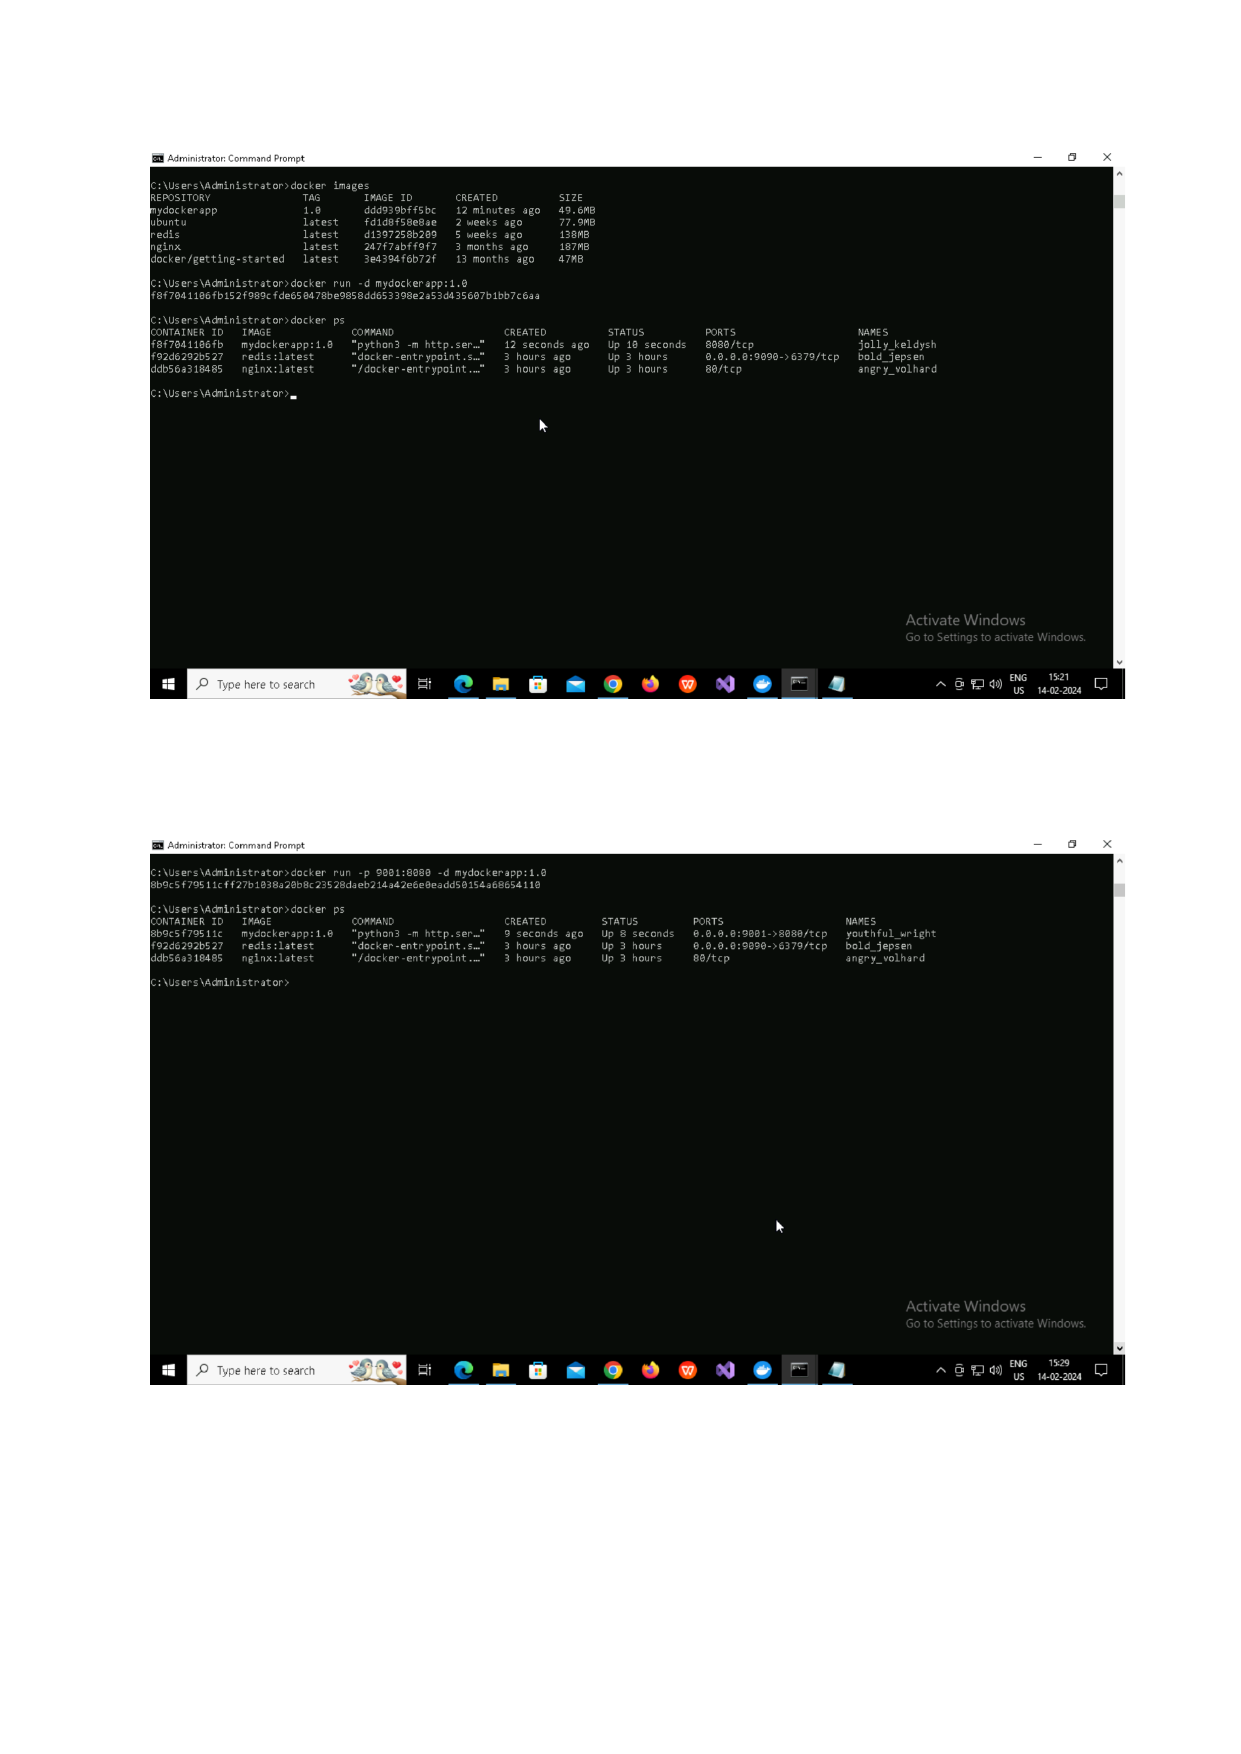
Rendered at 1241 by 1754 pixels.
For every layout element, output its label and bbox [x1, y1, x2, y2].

picture [150, 150, 1125, 699]
picture [150, 836, 1125, 1385]
